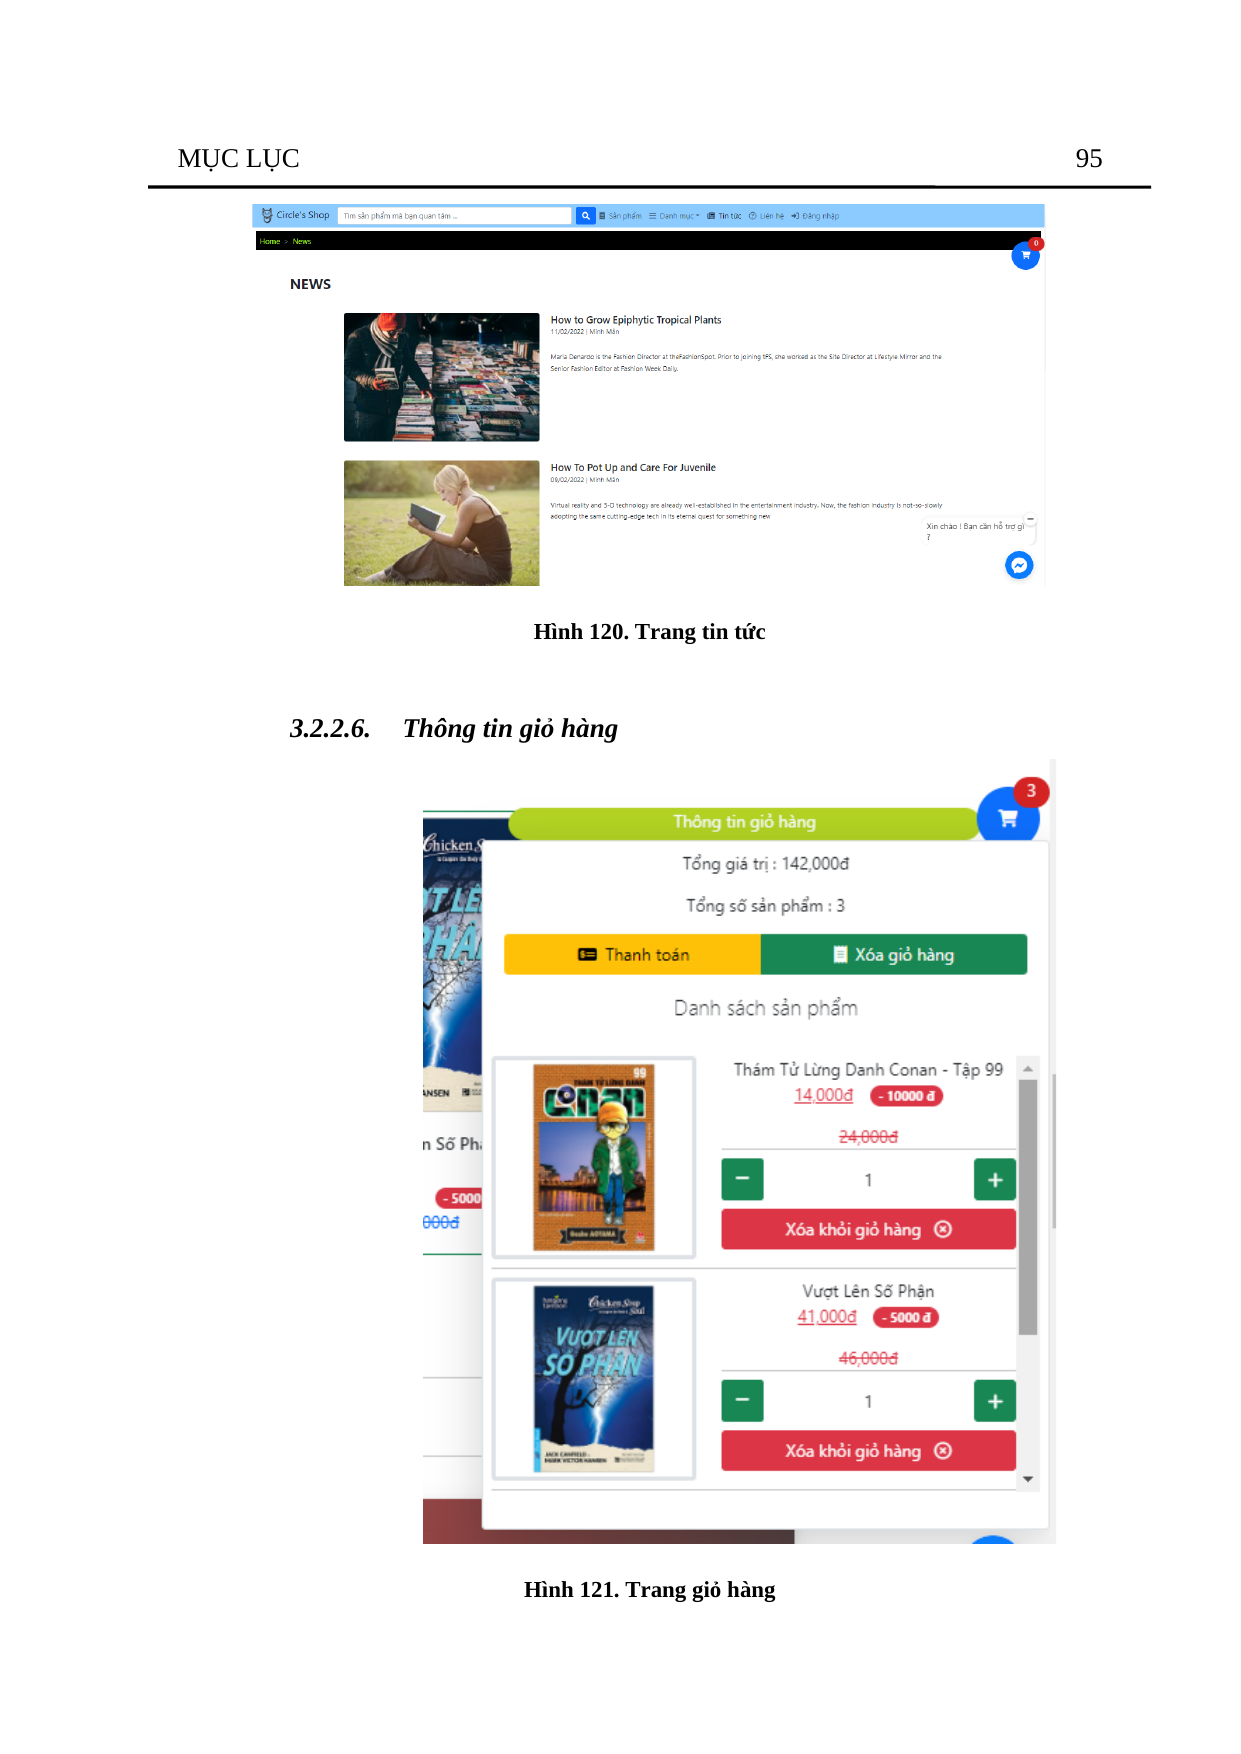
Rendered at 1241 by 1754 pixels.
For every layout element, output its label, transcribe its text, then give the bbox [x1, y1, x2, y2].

picture [252, 204, 1046, 586]
picture [423, 759, 1057, 1544]
list Thông tin giỏ hàng [290, 712, 1122, 744]
